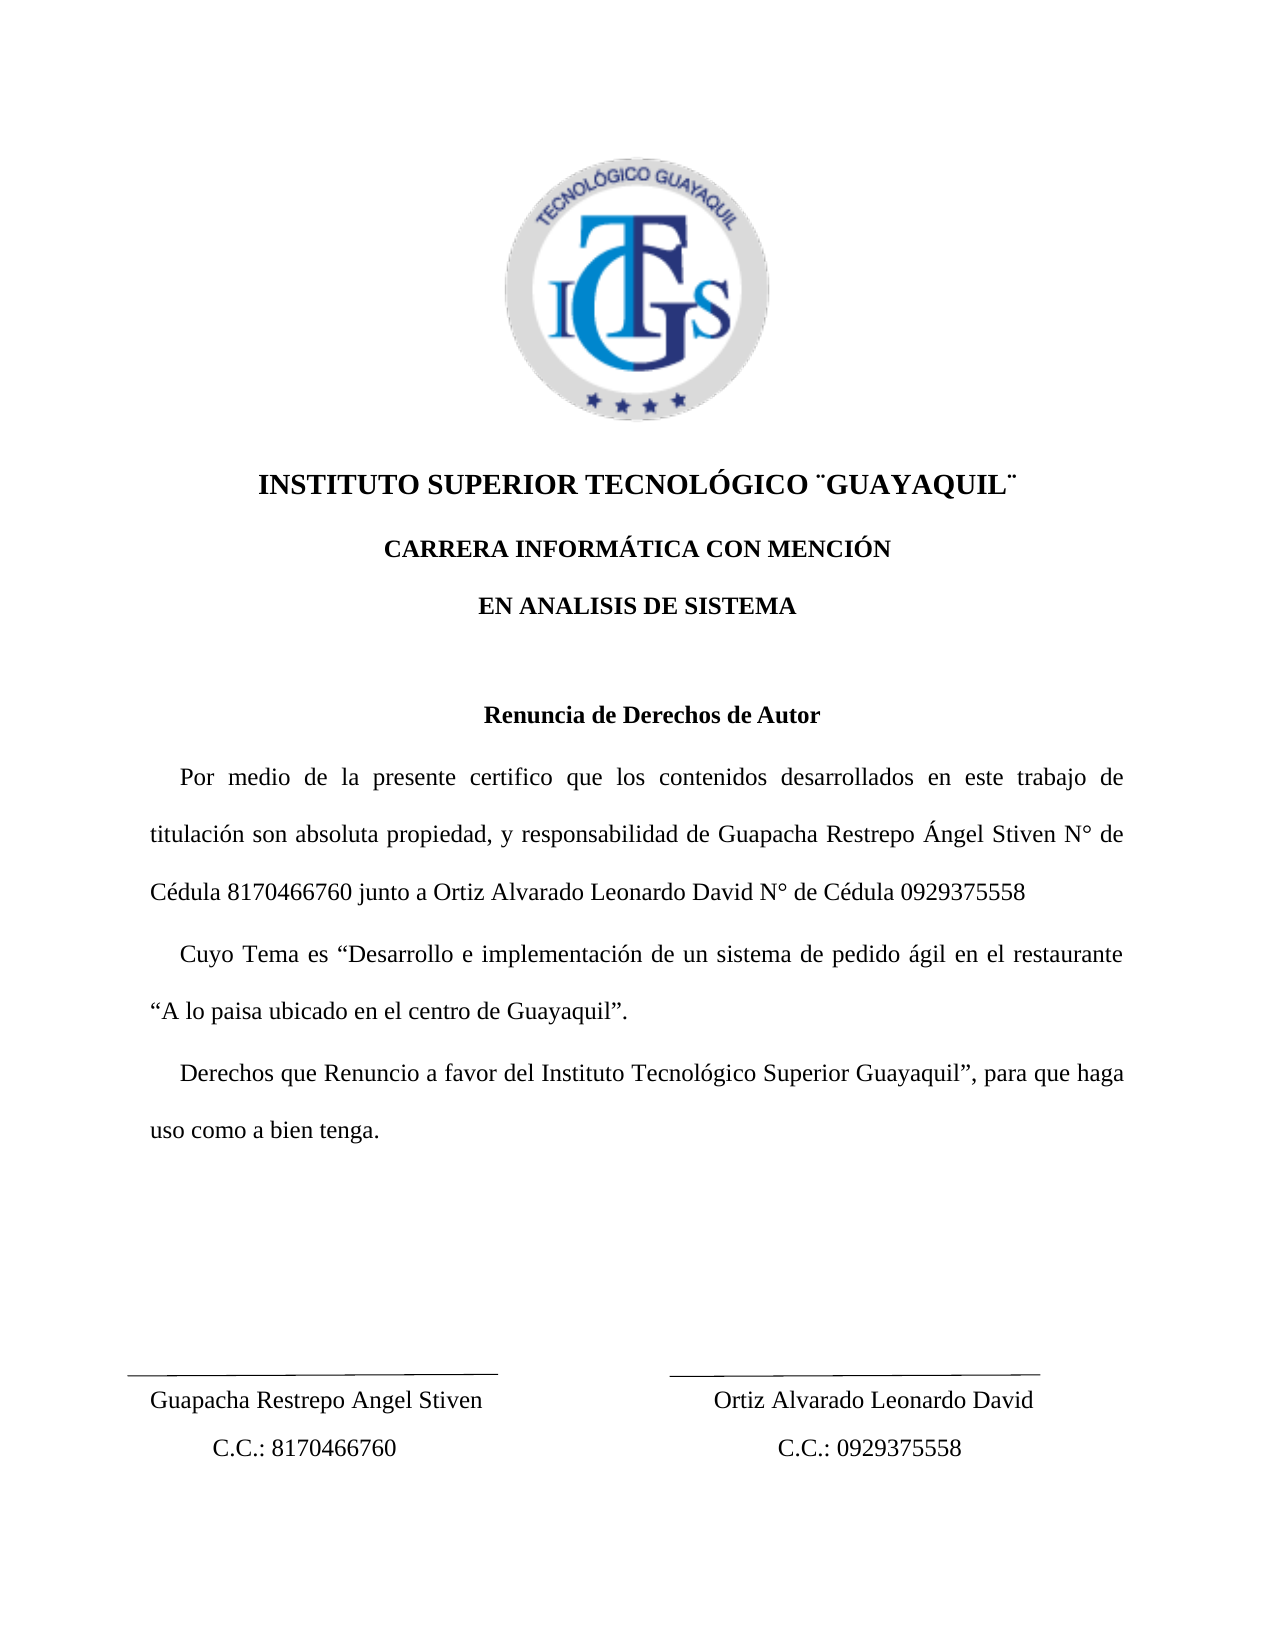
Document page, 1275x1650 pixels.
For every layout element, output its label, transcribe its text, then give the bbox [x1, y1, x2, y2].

text Por medio de la presente certifico que los contenidos desarrollados en este trabajo de titulación son absoluta propiedad, y responsabilidad de Guapacha Restrepo Ángel Stiven N° de Cédula 8170466760 junto a Ortiz Alvarado Leonardo David N° de Cédula 0929375558 [150, 762, 1125, 906]
text Guapacha Restrepo Angel Stiven Ortiz Alvarado Leonardo David [150, 1385, 1125, 1414]
text Derechos que Renuncio a favor del Instituto Tecnológico Superior Guayaquil”, para que haga uso como a bien tenga. [150, 1058, 1125, 1144]
text INSTITUTO SUPERIOR TECNOLÓGICO ¨GUAYAQUIL¨ [150, 467, 1125, 500]
text C.C.: 8170466760 C.C.: 0929375558 [150, 1433, 1125, 1462]
text Cuyo Tema es “Desarrollo e implementación de un sistema de pedido ágil en el restaurante “A lo paisa ubicado en el centro de Guayaquil”. [150, 939, 1125, 1025]
picture [500, 152, 775, 426]
text CARRERA INFORMÁTICA CON MENCIÓN [150, 534, 1125, 563]
text EN ANALISIS DE SISTEMA [150, 591, 1125, 620]
subtitle Renuncia de Derechos de Autor [150, 700, 1125, 729]
